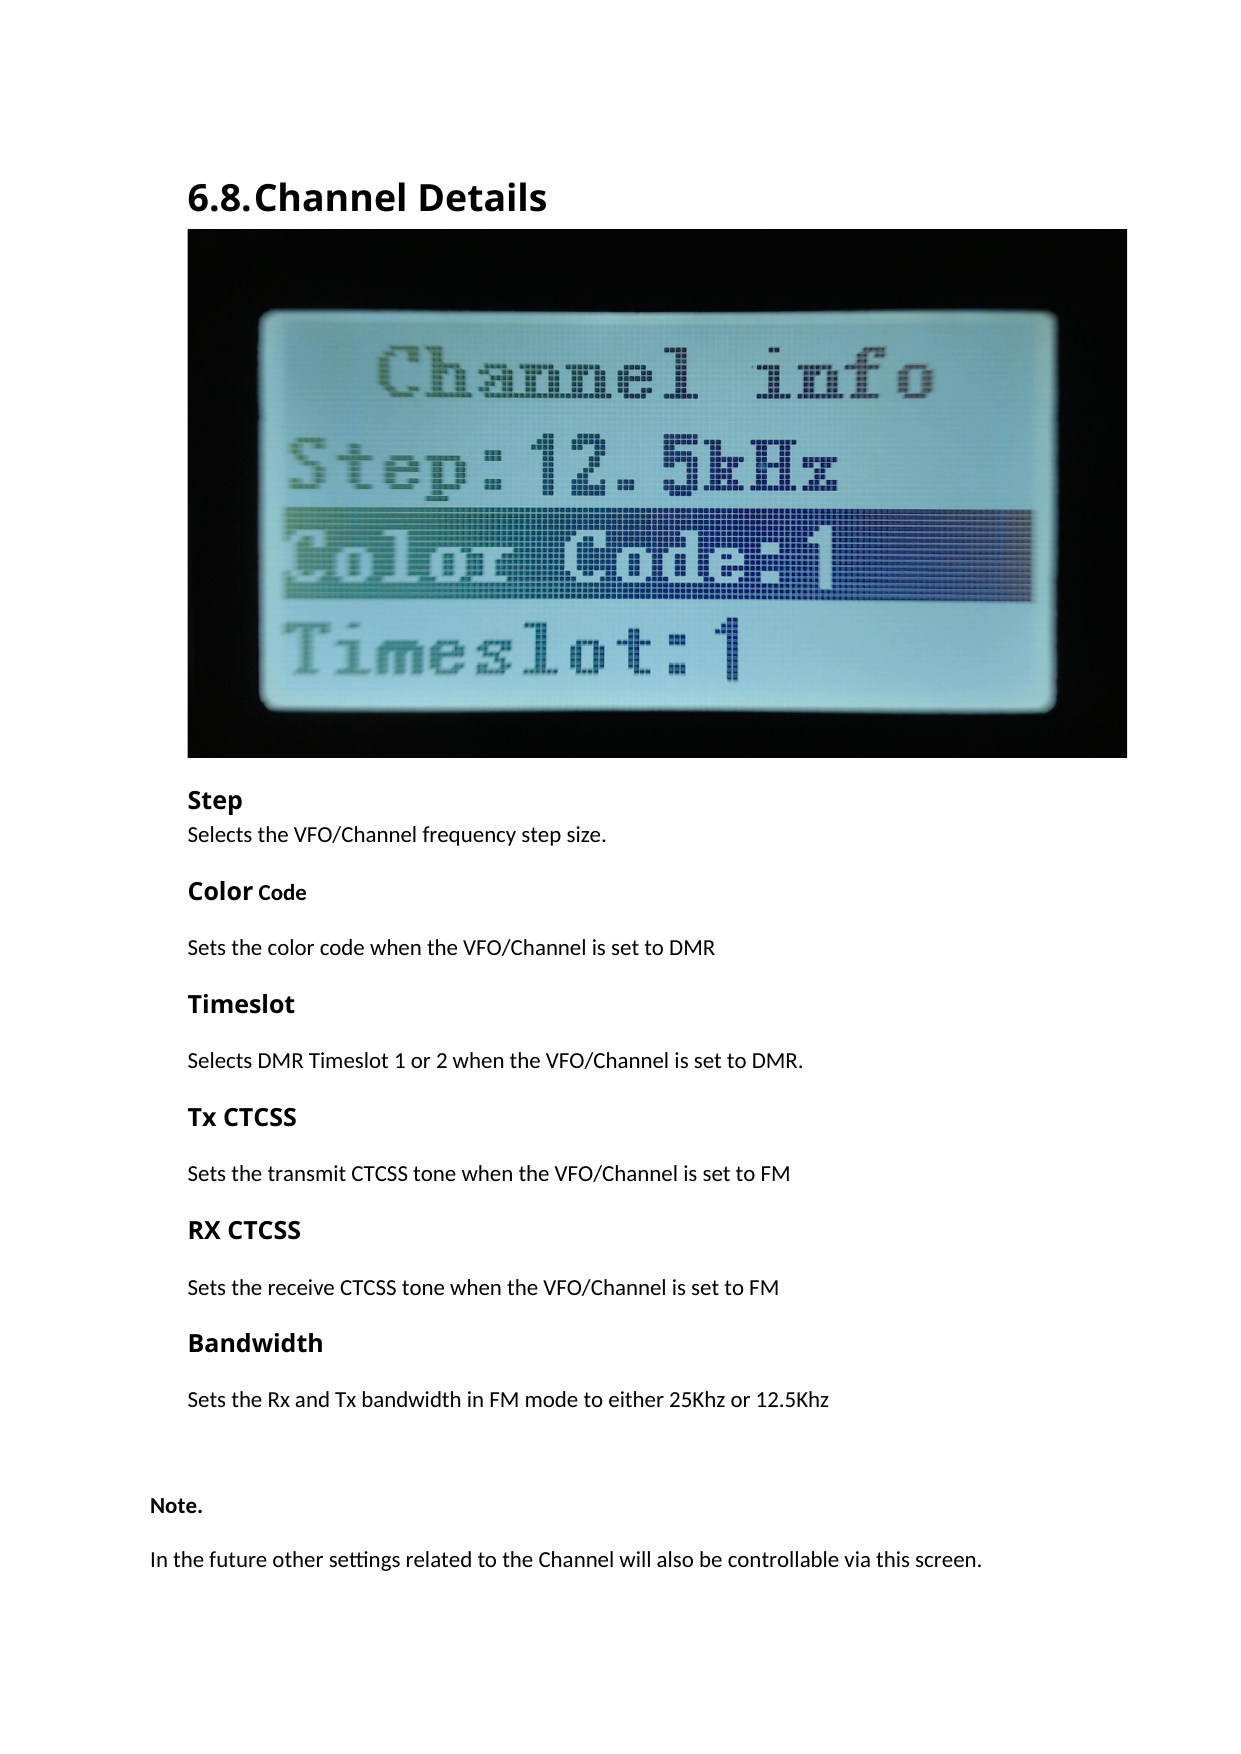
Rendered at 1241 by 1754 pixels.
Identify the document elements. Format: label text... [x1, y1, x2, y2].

text Color Code [187, 873, 1090, 908]
text Step Selects the VFO/Channel frequency step size. [187, 782, 1090, 848]
text Selects DMR Timeslot 1 or 2 when the VFO/Channel is set to DMR. [187, 1047, 1090, 1074]
subtitle Channel Details [187, 171, 1090, 222]
text Sets the color code when the VFO/Channel is set to DMR [187, 933, 1090, 962]
text RX CTCSS [187, 1213, 1090, 1247]
picture [187, 229, 1128, 758]
text Timeslot [187, 987, 1090, 1021]
text In the future other settings related to the Channel will also be controllable via this screen. [150, 1545, 1090, 1573]
text Sets the Rx and Tx bandwidth in FM mode to either 25Khz or 12.5Khz [187, 1386, 1090, 1414]
text Note. [150, 1492, 1090, 1520]
text Sets the receive CTCSS tone when the VFO/Channel is set to FM [187, 1273, 1090, 1301]
text Sets the transmit CTCSS tone when the VFO/Channel is set to FM [187, 1159, 1090, 1188]
text Bandwidth [187, 1326, 1090, 1360]
text Tx CTCSS [187, 1099, 1090, 1134]
